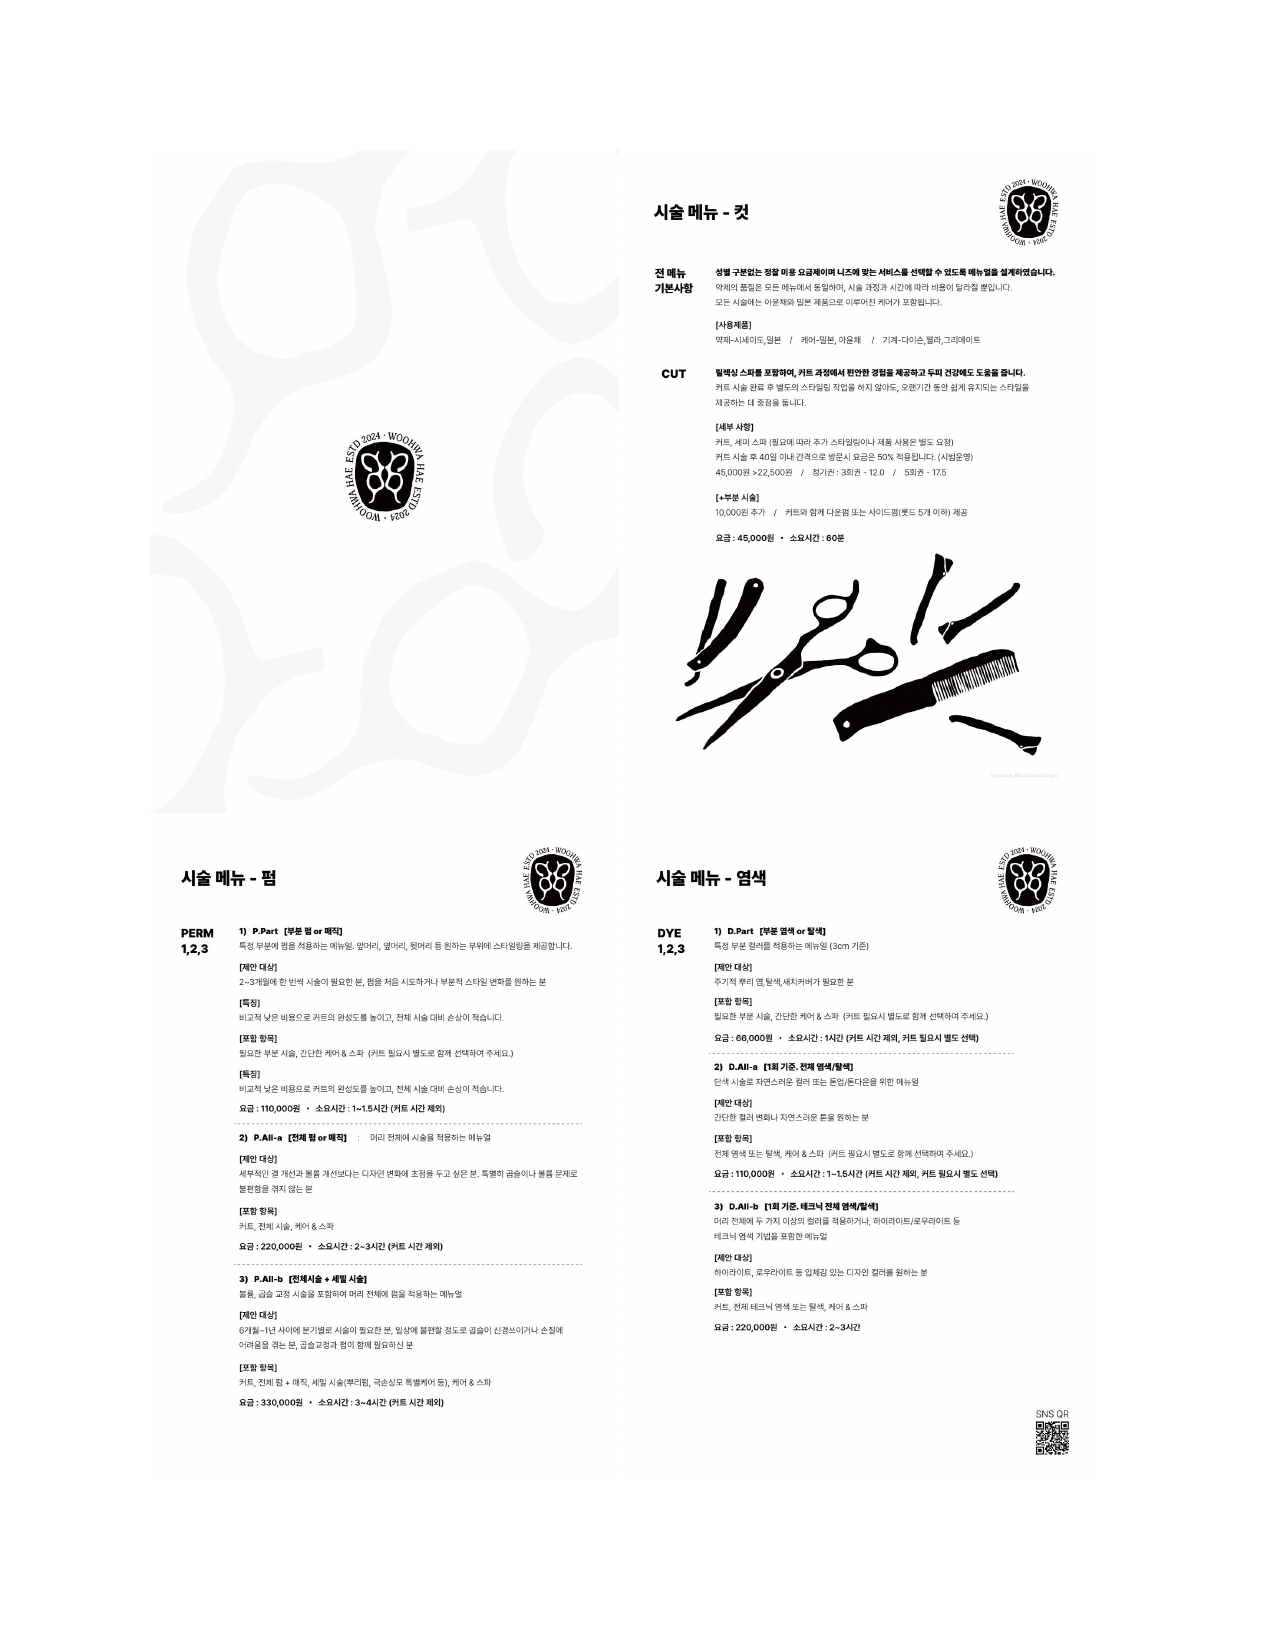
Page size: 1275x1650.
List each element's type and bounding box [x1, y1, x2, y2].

picture [150, 817, 619, 1481]
picture [625, 817, 1094, 1481]
picture [150, 150, 619, 813]
picture [625, 150, 1094, 813]
